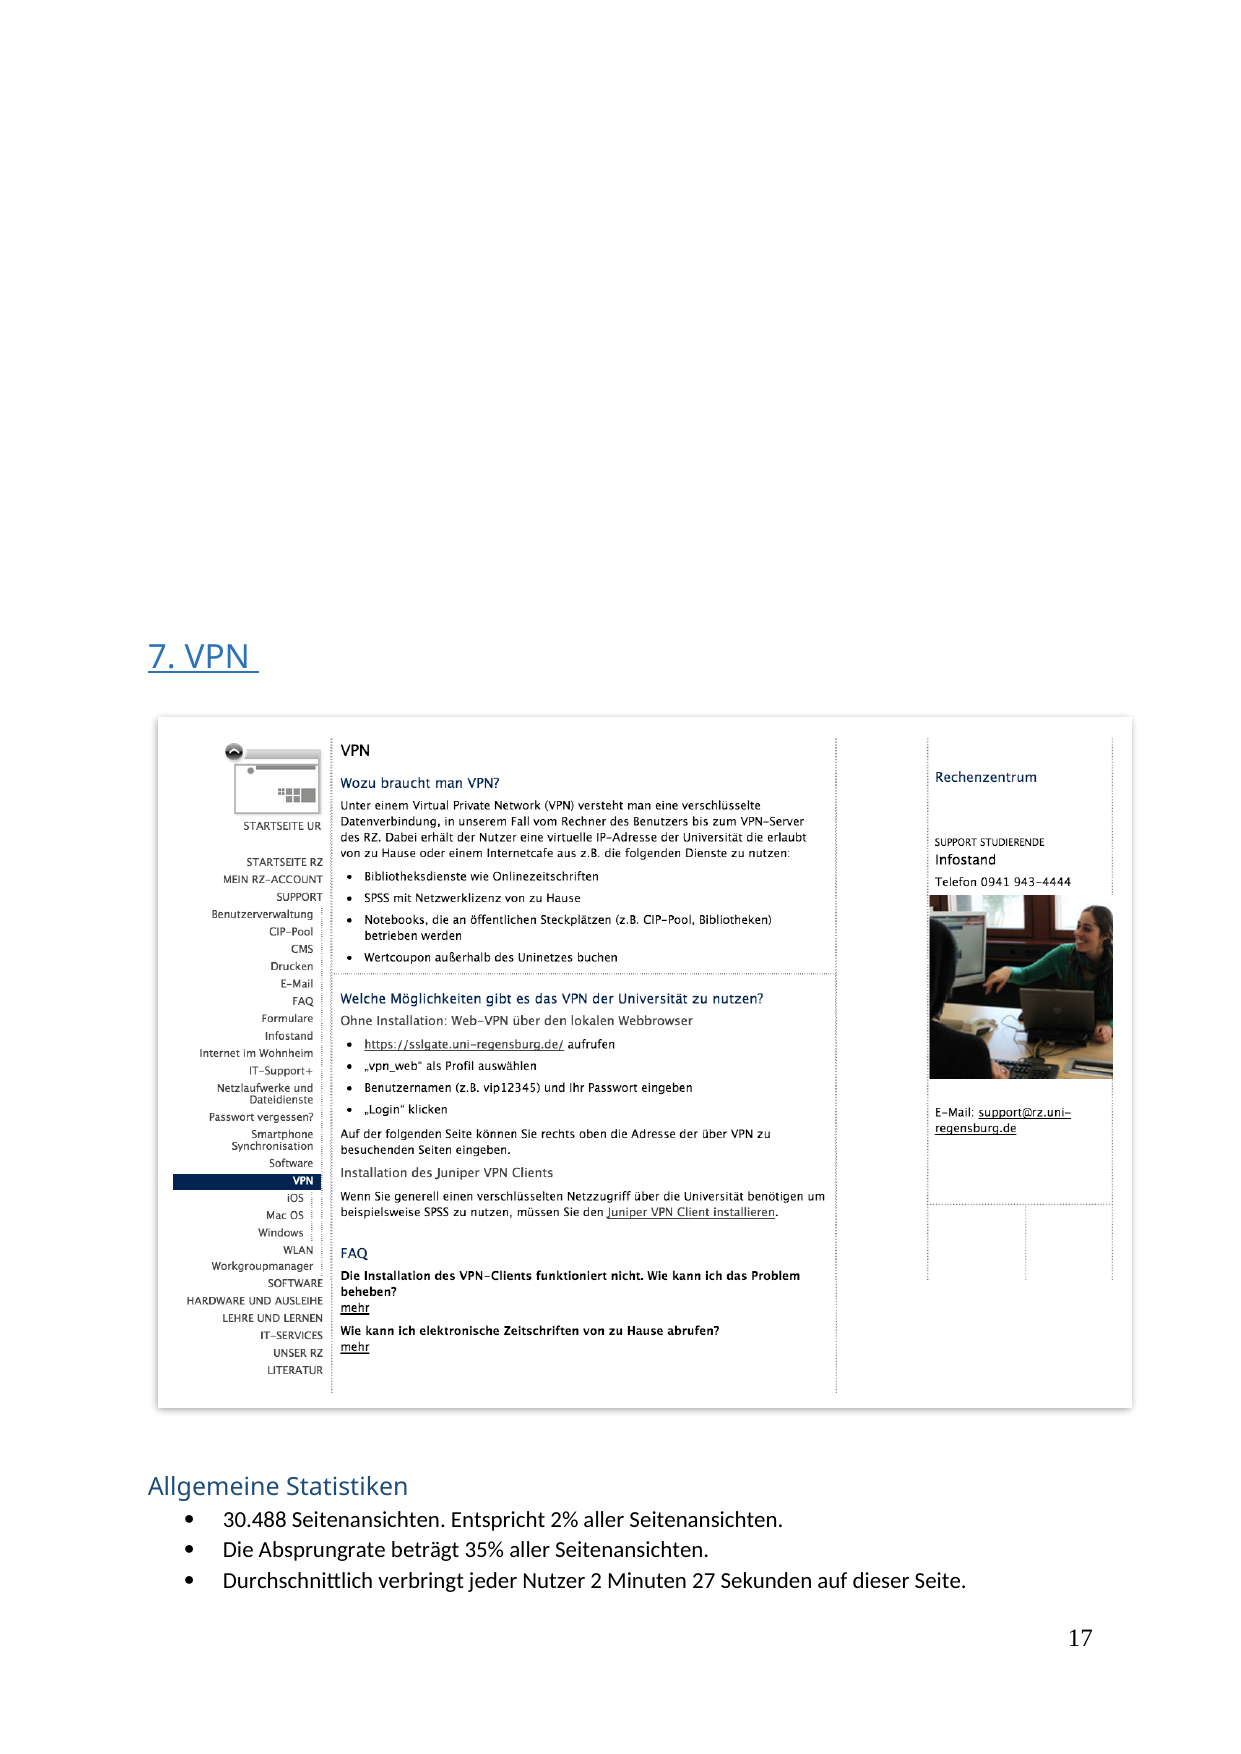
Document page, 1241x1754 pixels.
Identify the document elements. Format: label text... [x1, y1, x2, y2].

subtitle 7. VPN [148, 633, 1093, 678]
list Durchschnittlich verbringt jeder Nutzer 2 Minuten 27 Sekunden auf dieser Seite. [185, 1566, 1093, 1594]
picture [173, 732, 1117, 1393]
list Die Absprungrate beträgt 35% aller Seitenansichten. [185, 1536, 1093, 1564]
list 30.488 Seitenansichten. Entspricht 2% aller Seitenansichten. [185, 1505, 1093, 1533]
subtitle Allgemeine Statistiken [148, 1469, 1093, 1503]
